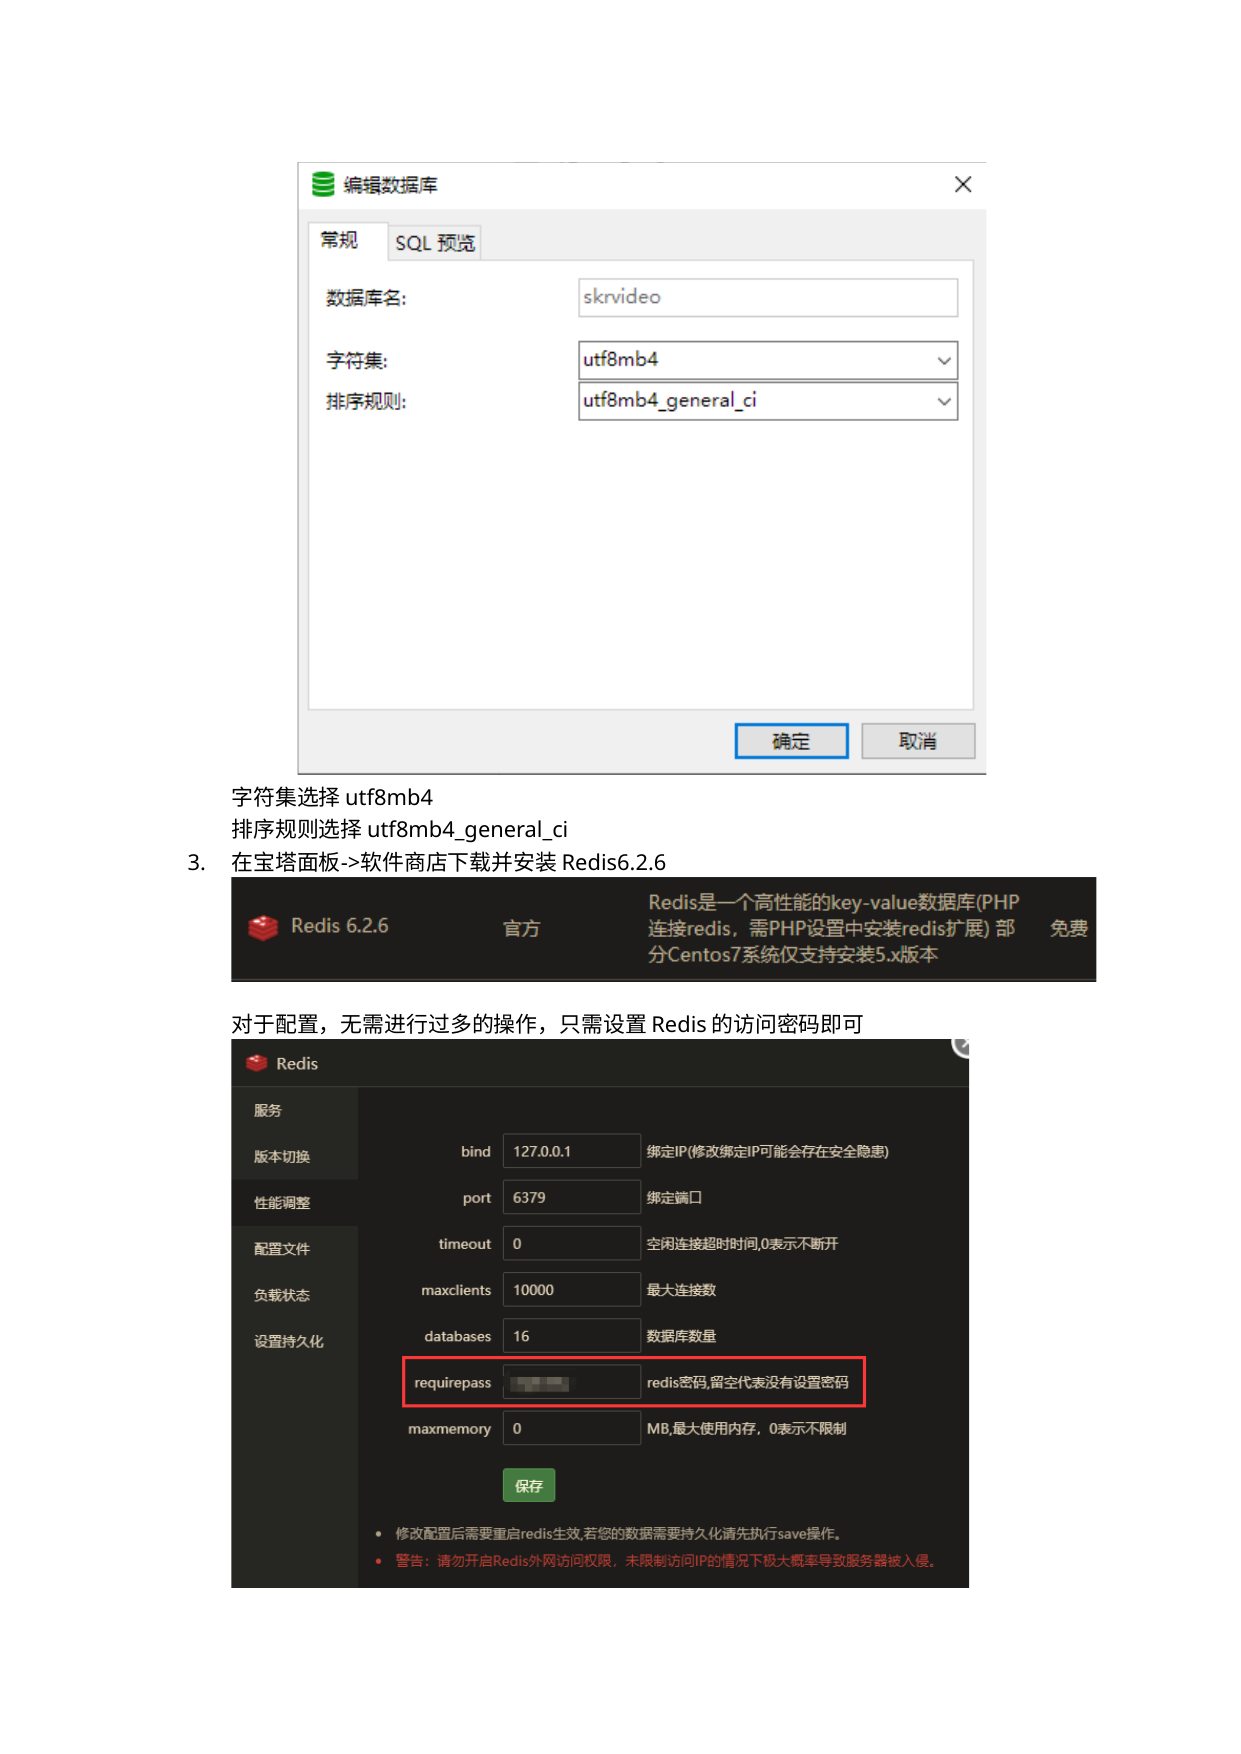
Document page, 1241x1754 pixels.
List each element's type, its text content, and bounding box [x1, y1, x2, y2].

list 字符集选择utf8mb4 [231, 779, 1053, 812]
picture [297, 162, 987, 775]
picture [231, 1039, 970, 1588]
list 在宝塔面板->软件商店下载并安装Redis6.2.6 [187, 844, 1053, 877]
picture [231, 877, 1097, 982]
list 排序规则选择utf8mb4_general_ci [231, 812, 1053, 844]
list 对于配置，无需进行过多的操作，只需设置Redis的访问密码即可 [231, 1007, 1053, 1039]
